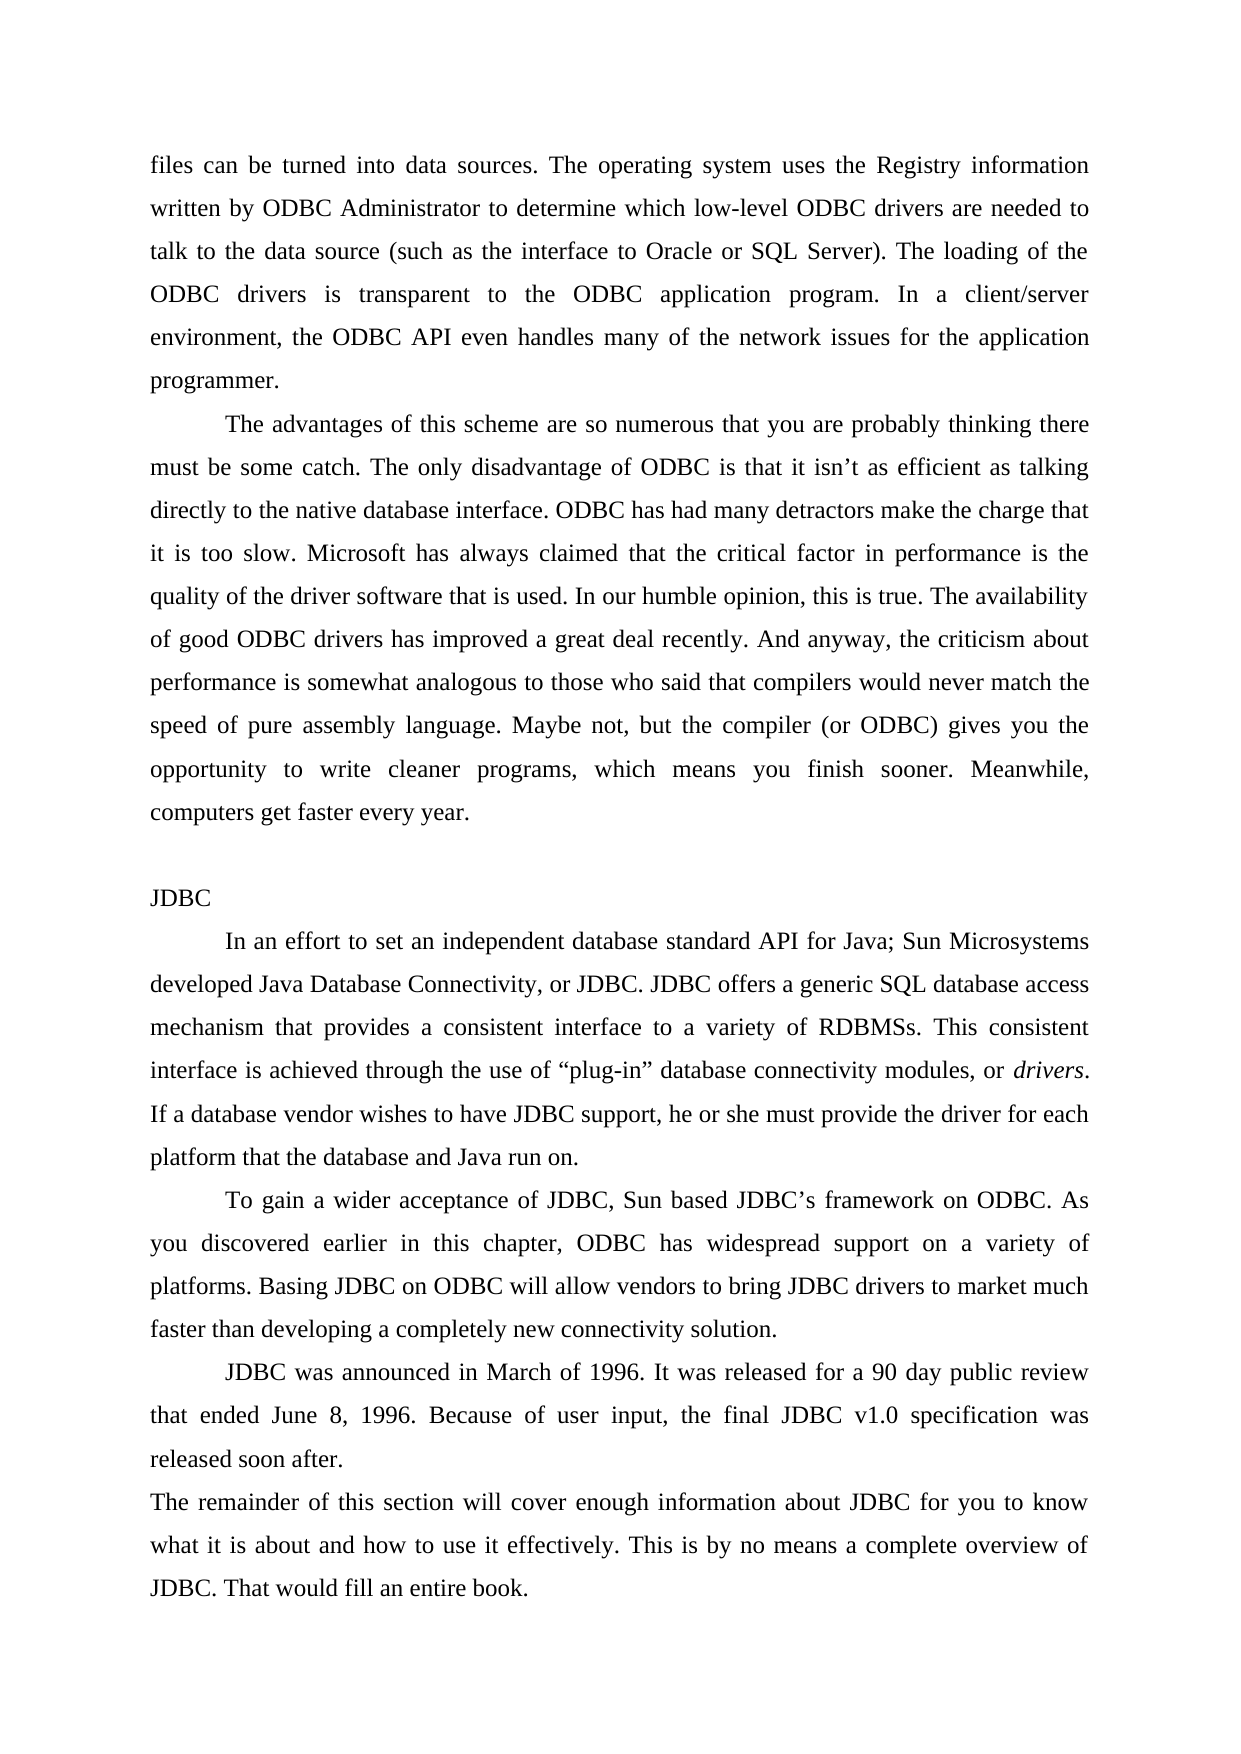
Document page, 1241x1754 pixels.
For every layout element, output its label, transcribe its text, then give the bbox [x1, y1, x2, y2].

text The remainder of this section will cover enough information about JDBC for you to know what it is about and how to use it effectively. This is by no means a complete overview of JDBC. That would fill an entire book. [150, 1487, 1090, 1602]
text The advantages of this scheme are so numerous that you are probably thinking there must be some catch. The only disadvantage of ODBC is that it isn’t as efficient as talking directly to the native database interface. ODBC has had many detractors make the charge that it is too slow. Microsoft has always claimed that the critical factor in performance is the quality of the driver software that is used. In our humble opinion, this is true. The availability of good ODBC drivers has improved a great deal recently. And anyway, the criticism about performance is somewhat analogous to those who said that compilers would never match the speed of pure assembly language. Maybe not, but the compiler (or ODBC) gives you the opportunity to write cleaner programs, which means you finish sooner. Meanwhile, computers get faster every year. [150, 409, 1090, 826]
text To gain a wider acceptance of JDBC, Sun based JDBC’s framework on ODBC. As you discovered earlier in this chapter, ODBC has widespread support on a variety of platforms. Basing JDBC on ODBC will allow vendors to bring JDBC drivers to market much faster than developing a completely new connectivity solution. [150, 1185, 1090, 1343]
text JDBC was announced in March of 1996. It was released for a 90 day public review that ended June 8, 1996. Because of user input, the final JDBC v1.0 specification was released soon after. [150, 1357, 1090, 1472]
text JDBC [150, 883, 1090, 912]
text In an effort to set an independent database standard API for Java; Sun Microsystems developed Java Database Connectivity, or JDBC. JDBC offers a generic SQL database access mechanism that provides a consistent interface to a variety of RDBMSs. This consistent interface is achieved through the use of “plug-in” database connectivity modules, or drivers. If a database vendor wishes to have JDBC support, he or she must provide the driver for each platform that the database and Java run on. [150, 926, 1090, 1171]
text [150, 150, 1090, 394]
